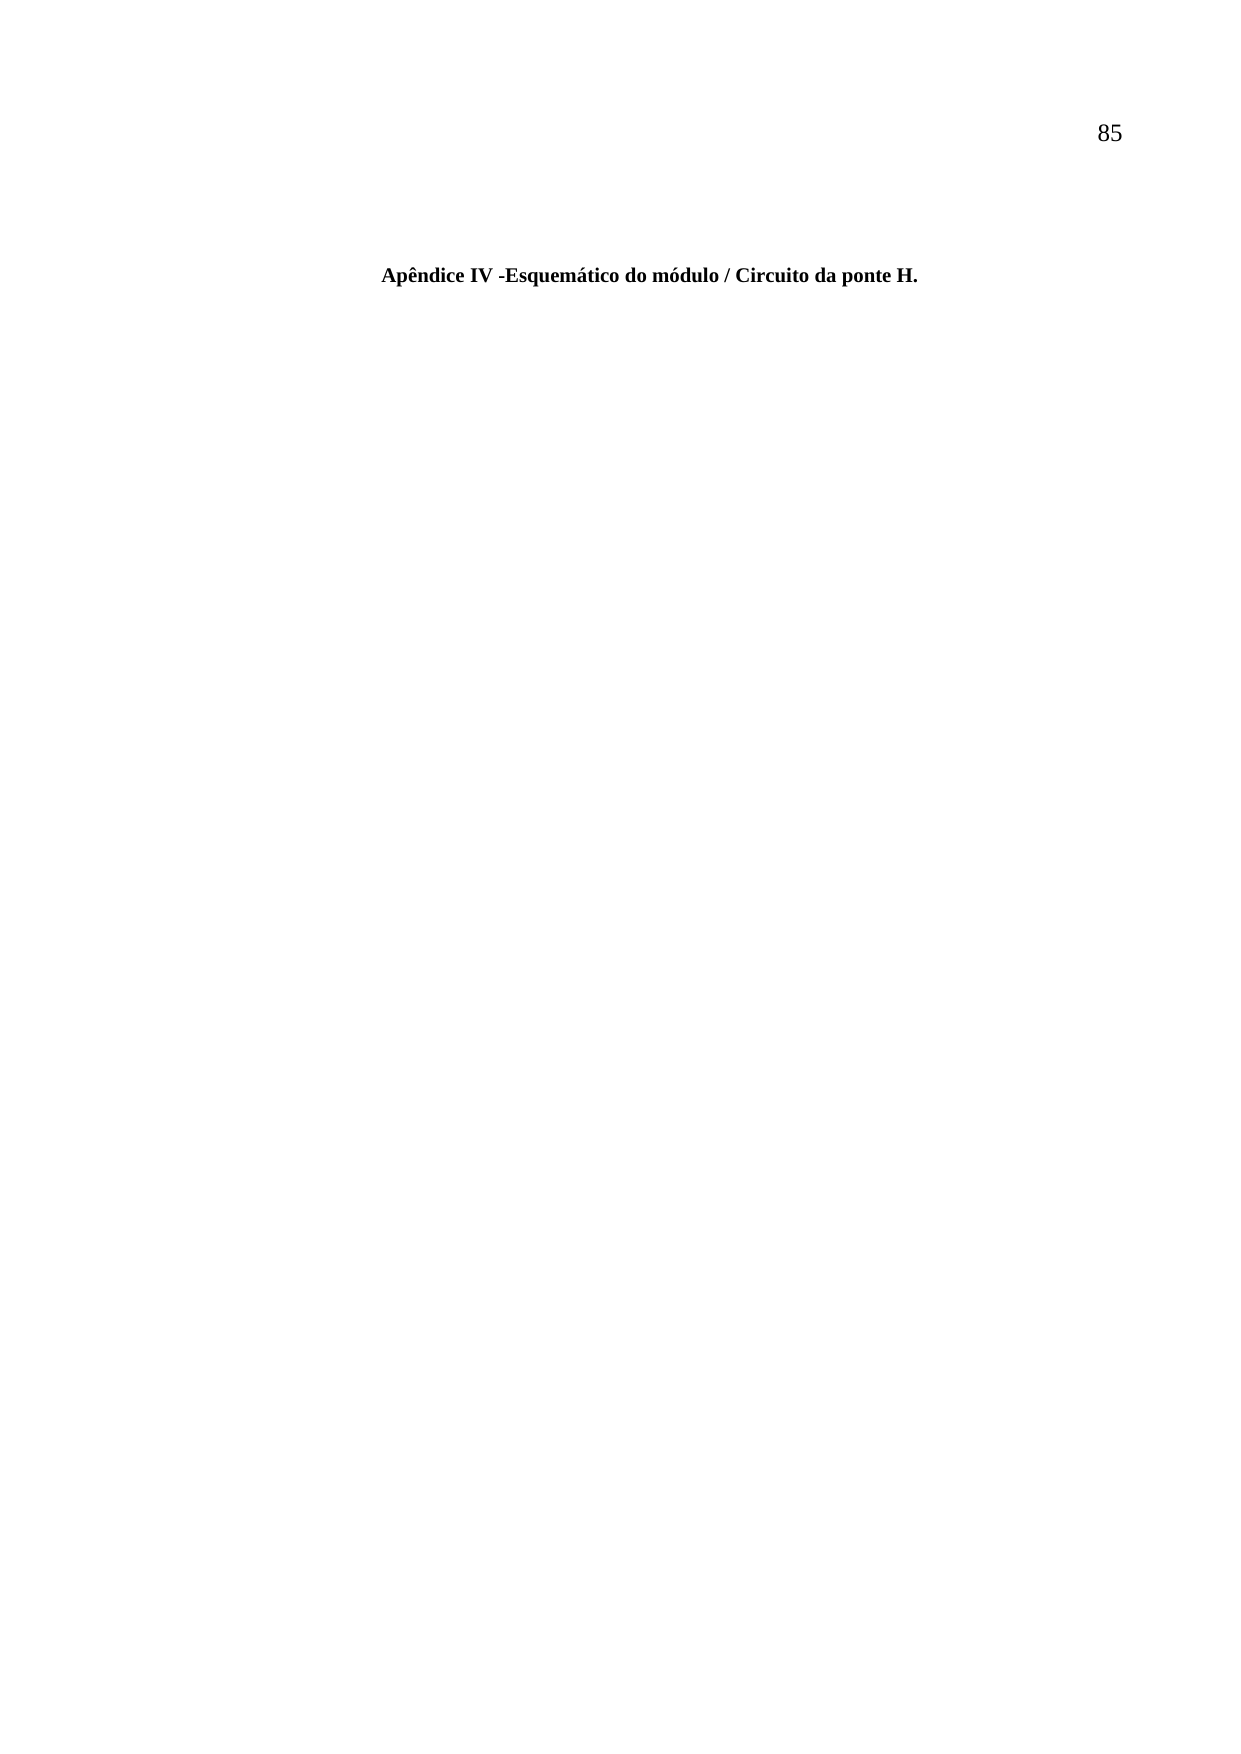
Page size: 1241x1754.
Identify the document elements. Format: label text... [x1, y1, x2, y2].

text Apêndice IV -Esquemático do módulo / Circuito da ponte H. [177, 263, 1122, 287]
